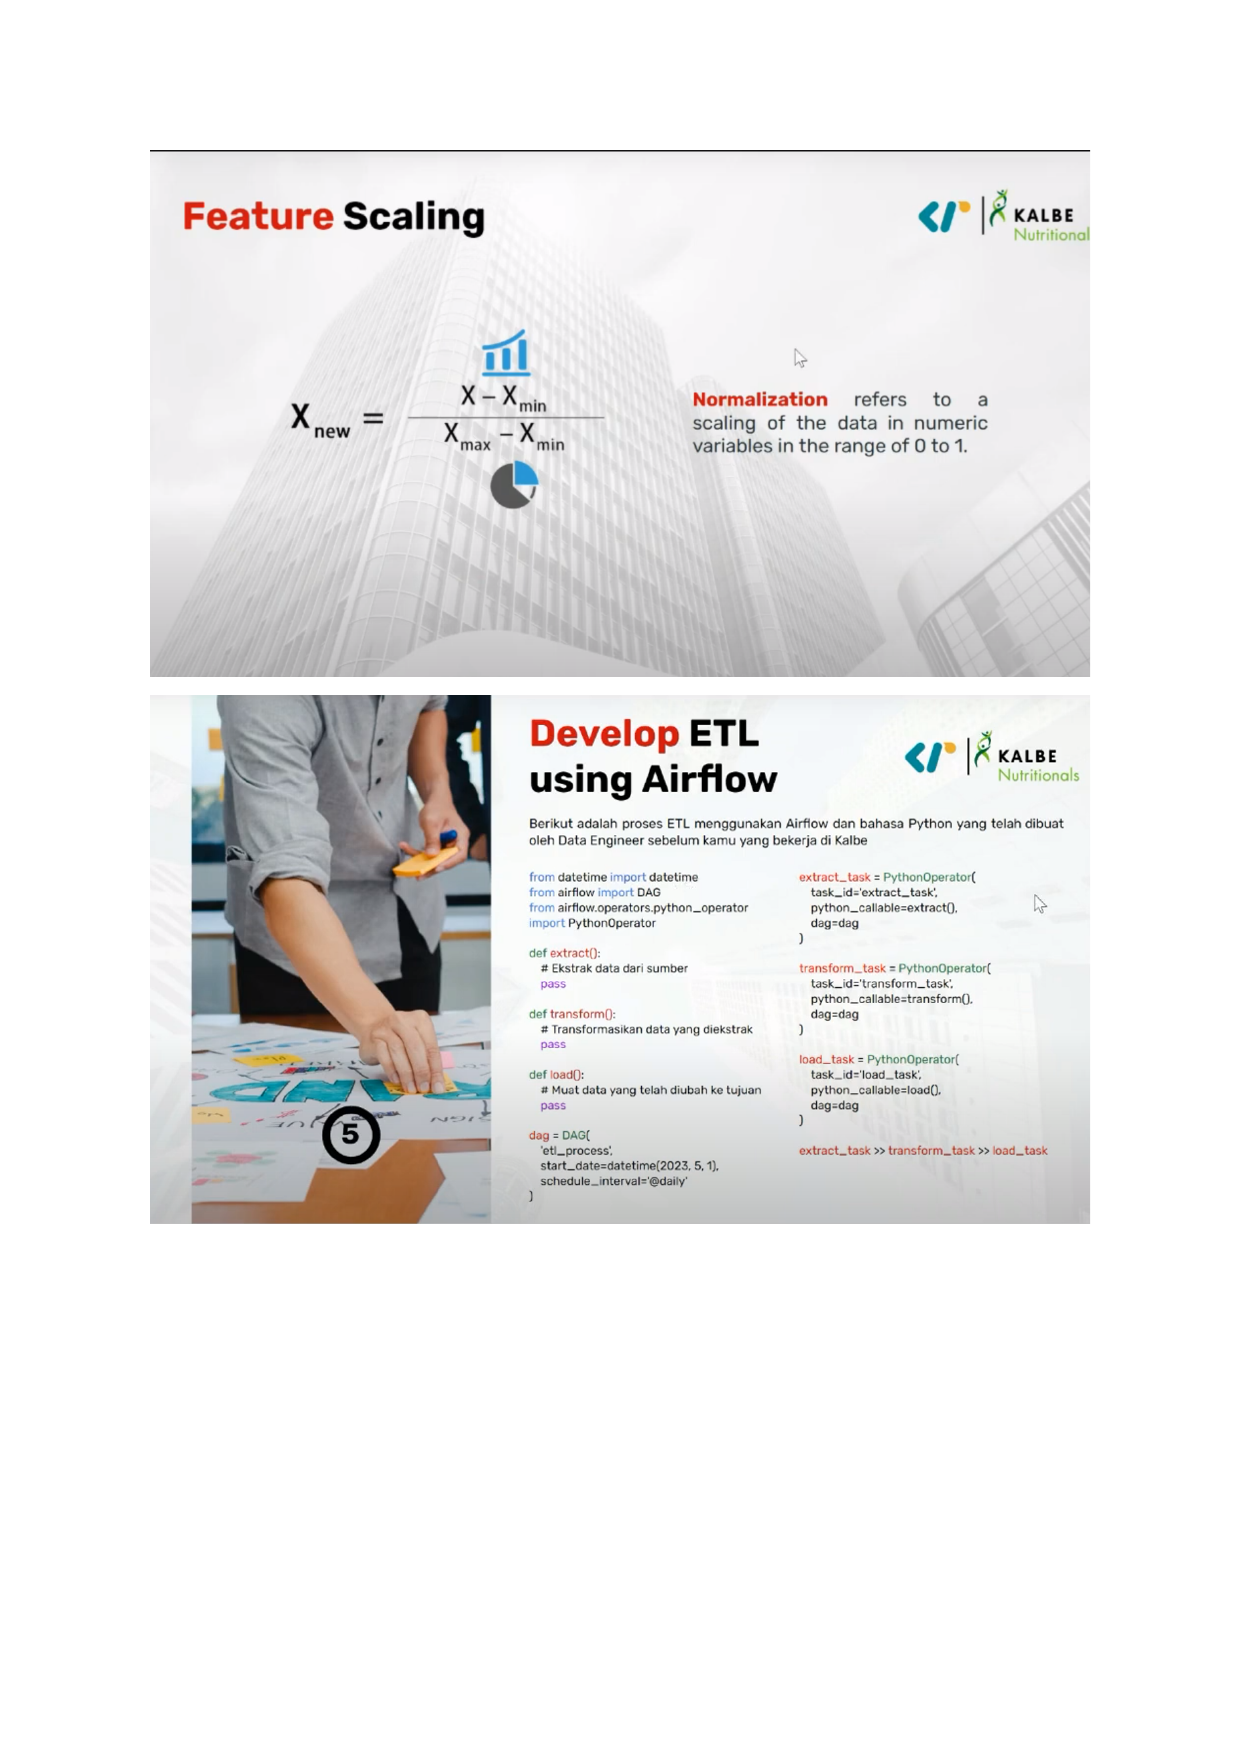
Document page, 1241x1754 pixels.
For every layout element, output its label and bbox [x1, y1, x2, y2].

picture [150, 695, 1091, 1224]
picture [150, 150, 1091, 677]
